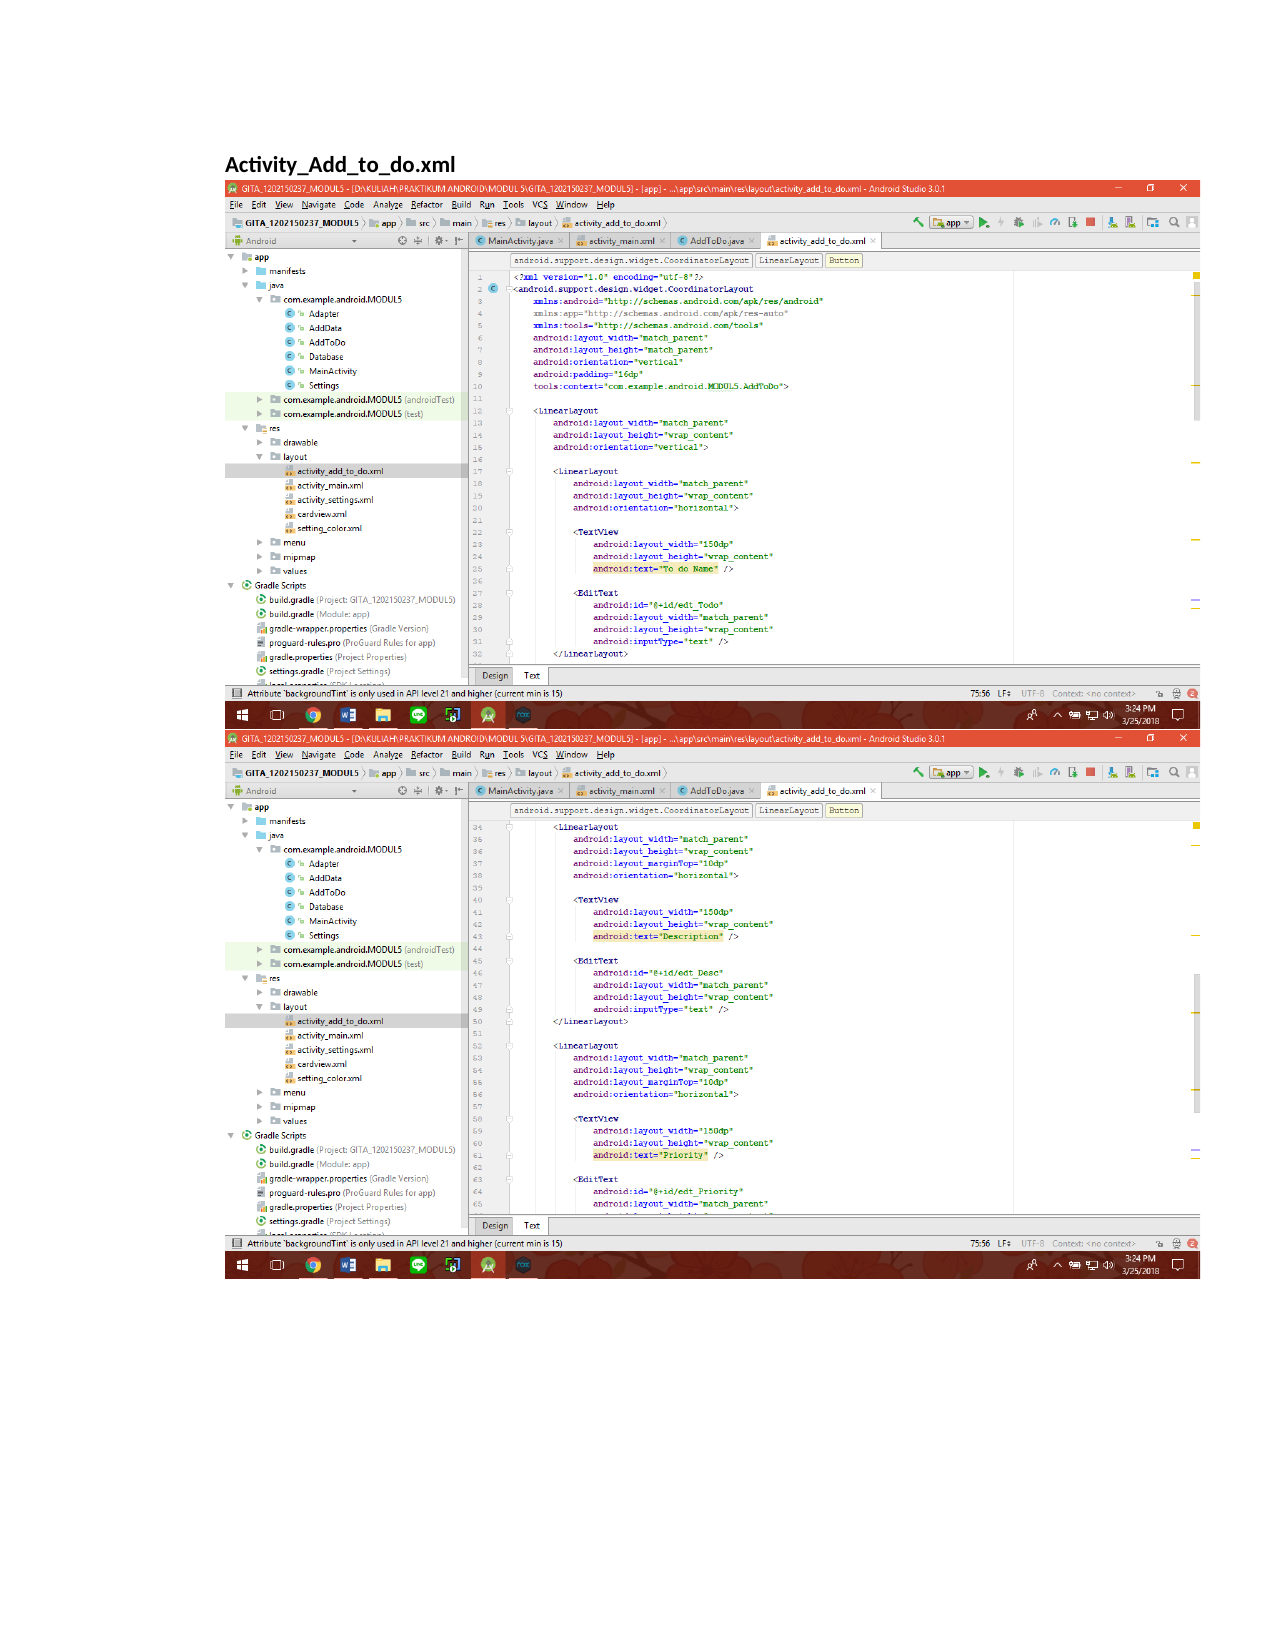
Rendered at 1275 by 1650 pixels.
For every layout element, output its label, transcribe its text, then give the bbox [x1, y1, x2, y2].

picture [225, 180, 1200, 729]
picture [225, 730, 1200, 1279]
list Activity_Add_to_do.xml [225, 150, 1125, 178]
